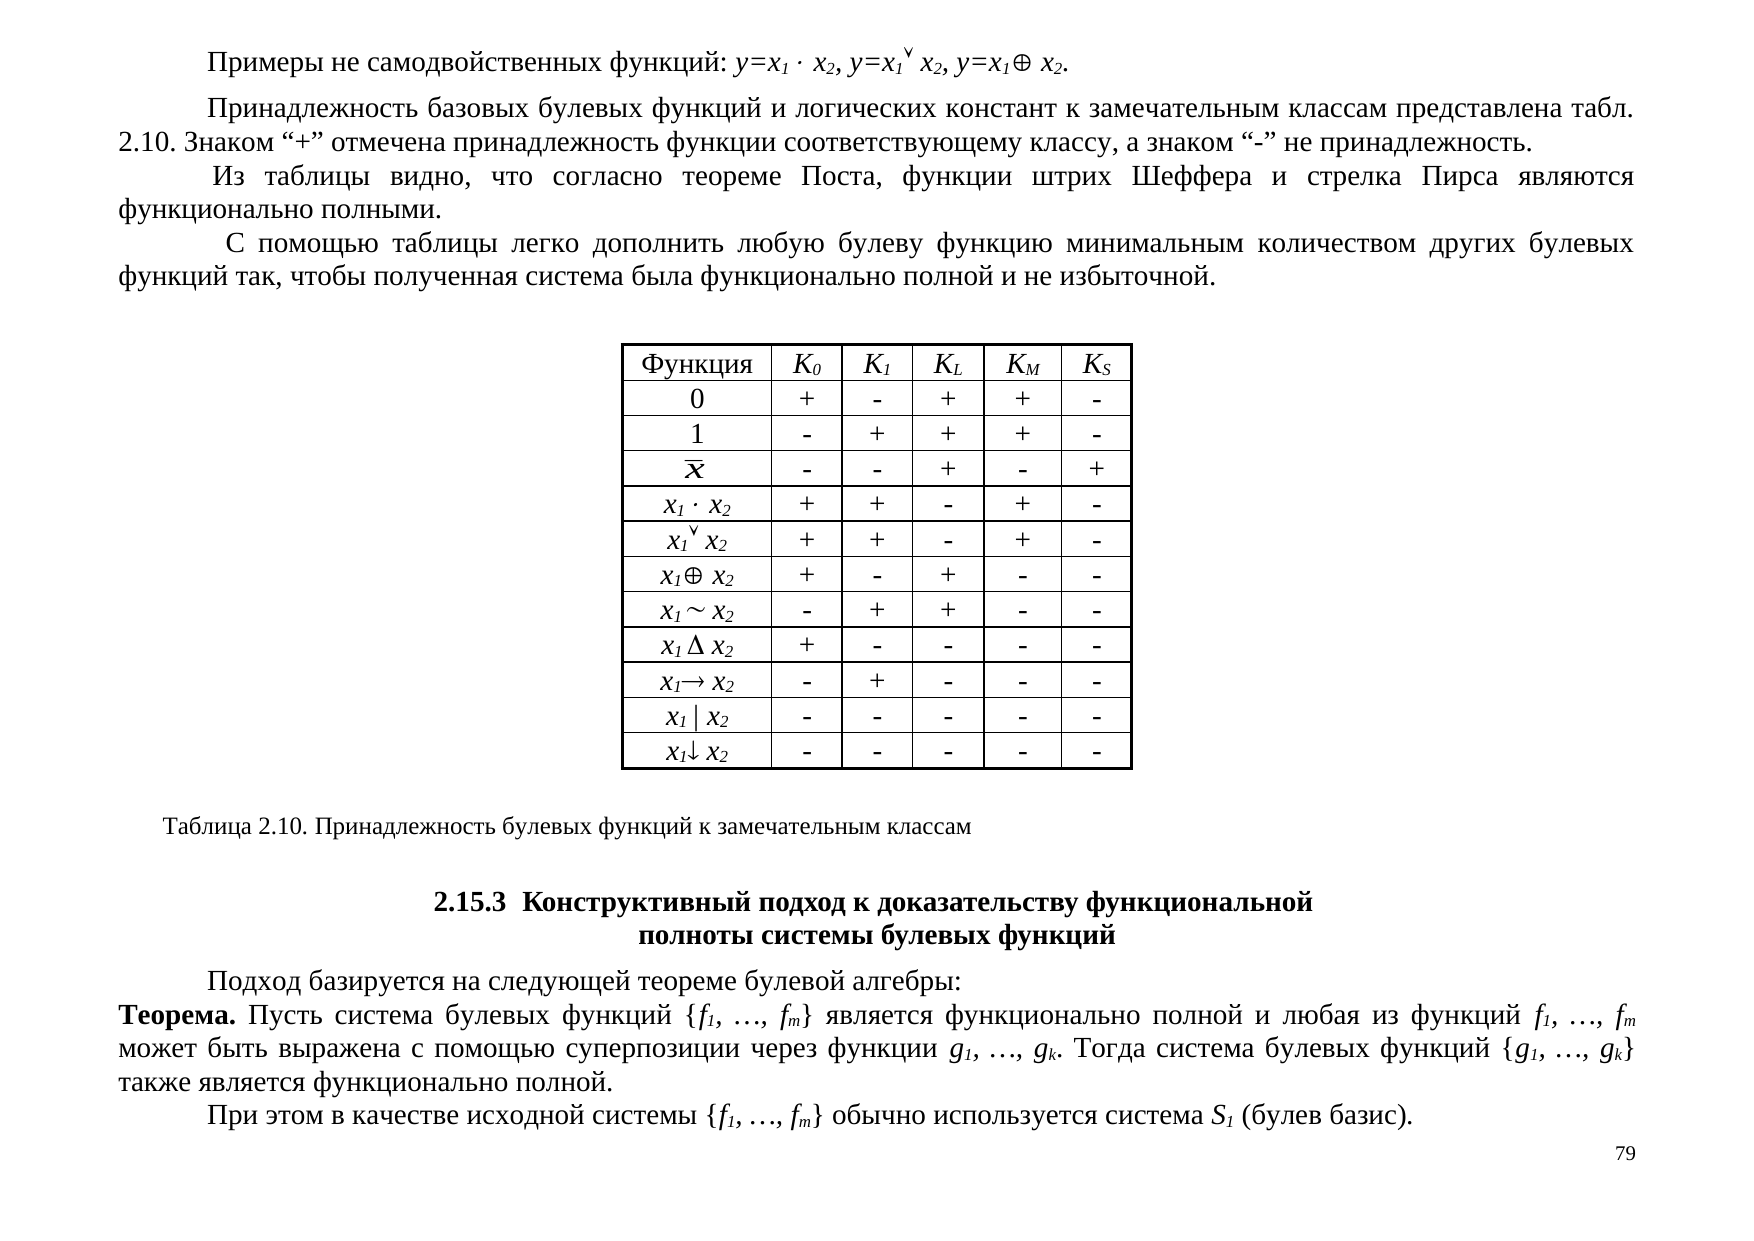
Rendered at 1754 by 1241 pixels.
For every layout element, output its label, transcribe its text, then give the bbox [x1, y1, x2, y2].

table_cell - [985, 663, 1061, 696]
table_cell х1 х2 [624, 557, 771, 591]
table_cell - [985, 557, 1061, 591]
text Примеры не самодвойственных функций: у=х1 х2, у=х1 х2, у=х1 х2. [118, 44, 1636, 78]
table_cell - [772, 733, 841, 767]
table_cell - [985, 451, 1061, 485]
table_cell - [772, 451, 841, 485]
subtitle Конструктивный подход к доказательству функциональной полноты системы булевых функций [118, 884, 1636, 951]
table_cell х1 х2 [624, 628, 771, 661]
table_cell + [772, 557, 841, 591]
text Из таблицы видно, что согласно теореме Поста, функции штрих Шеффера и стрелка Пирса являются функционально полными. [118, 158, 1636, 225]
table_cell + [843, 487, 912, 520]
text Принадлежность базовых булевых функций и логических констант к замечательным классам представлена табл. 2.10. Знаком “+” отмечена принадлежность функции соответствующему классу, а знаком “-” не принадлежность. [118, 91, 1636, 158]
table_header КL [913, 346, 983, 379]
table_cell - [913, 628, 983, 661]
table_cell - [843, 451, 912, 485]
table_cell - [1062, 628, 1130, 661]
table_cell + [1062, 451, 1130, 485]
text С помощью таблицы легко дополнить любую булеву функцию минимальным количеством других булевых функций так, чтобы полученная система была функционально полной и не избыточной. [118, 225, 1636, 292]
table_cell + [913, 451, 983, 485]
table_header Функция [624, 346, 771, 379]
table_cell + [913, 557, 983, 591]
text Теорема. Пусть система булевых функций {f1, …, fm} является функционально полной и любая из функций f1, …, fm может быть выражена с помощью суперпозиции через функции g1, …, gk. Тогда система булевых функций {g1, …, gk} также является функционально полной. [118, 997, 1636, 1097]
table_cell - [1062, 381, 1130, 414]
table_cell - [1062, 557, 1130, 591]
table_cell - [985, 628, 1061, 661]
table_header КS [1062, 346, 1130, 379]
table_cell - [913, 698, 983, 731]
table_cell + [772, 487, 841, 520]
text При этом в качестве исходной системы {f1, …, fm} обычно используется система S1 (булев базис). [118, 1097, 1636, 1131]
table_cell - [843, 381, 912, 414]
table_header КM [985, 346, 1061, 379]
table_cell [624, 451, 771, 485]
table_cell х1 х2 [624, 592, 771, 626]
table_cell - [1062, 698, 1130, 731]
table_cell + [985, 487, 1061, 520]
table_cell х1 х2 [624, 733, 771, 767]
table_cell - [1062, 733, 1130, 767]
table_cell + [843, 663, 912, 696]
table_cell + [843, 416, 912, 450]
table_cell х1 х2 [624, 522, 771, 556]
table_cell - [843, 628, 912, 661]
table_cell - [772, 698, 841, 731]
table_cell - [772, 592, 841, 626]
table_cell - [1062, 592, 1130, 626]
table_header К0 [772, 346, 841, 379]
table_cell - [913, 663, 983, 696]
table_cell - [843, 733, 912, 767]
table_cell 1 [624, 416, 771, 450]
table_cell + [913, 381, 983, 414]
table_cell - [1062, 416, 1130, 450]
table_cell + [985, 522, 1061, 556]
table_cell - [843, 698, 912, 731]
table_cell + [843, 522, 912, 556]
table_cell - [913, 522, 983, 556]
table_cell + [843, 592, 912, 626]
table_cell - [985, 592, 1061, 626]
table_cell х1 х2 [624, 487, 771, 520]
table_cell + [913, 416, 983, 450]
table_cell + [913, 592, 983, 626]
table_cell - [1062, 522, 1130, 556]
table_cell - [843, 557, 912, 591]
table_cell - [913, 487, 983, 520]
table_cell х1 х2 [624, 698, 771, 731]
table_cell - [772, 663, 841, 696]
table_cell + [985, 381, 1061, 414]
text Таблица 2.10. Принадлежность булевых функций к замечательным классам [118, 811, 1636, 839]
table_cell х1 х2 [624, 663, 771, 696]
table_cell - [1062, 487, 1130, 520]
text Подход базируется на следующей теореме булевой алгебры: [118, 963, 1636, 997]
table_cell + [772, 381, 841, 414]
table_cell + [772, 628, 841, 661]
table_header К1 [843, 346, 912, 379]
table_cell + [985, 416, 1061, 450]
table_cell 0 [624, 381, 771, 414]
table_cell - [1062, 663, 1130, 696]
table_cell + [772, 522, 841, 556]
table_cell - [772, 416, 841, 450]
table_cell - [985, 698, 1061, 731]
table_cell - [913, 733, 983, 767]
table_cell - [985, 733, 1061, 767]
